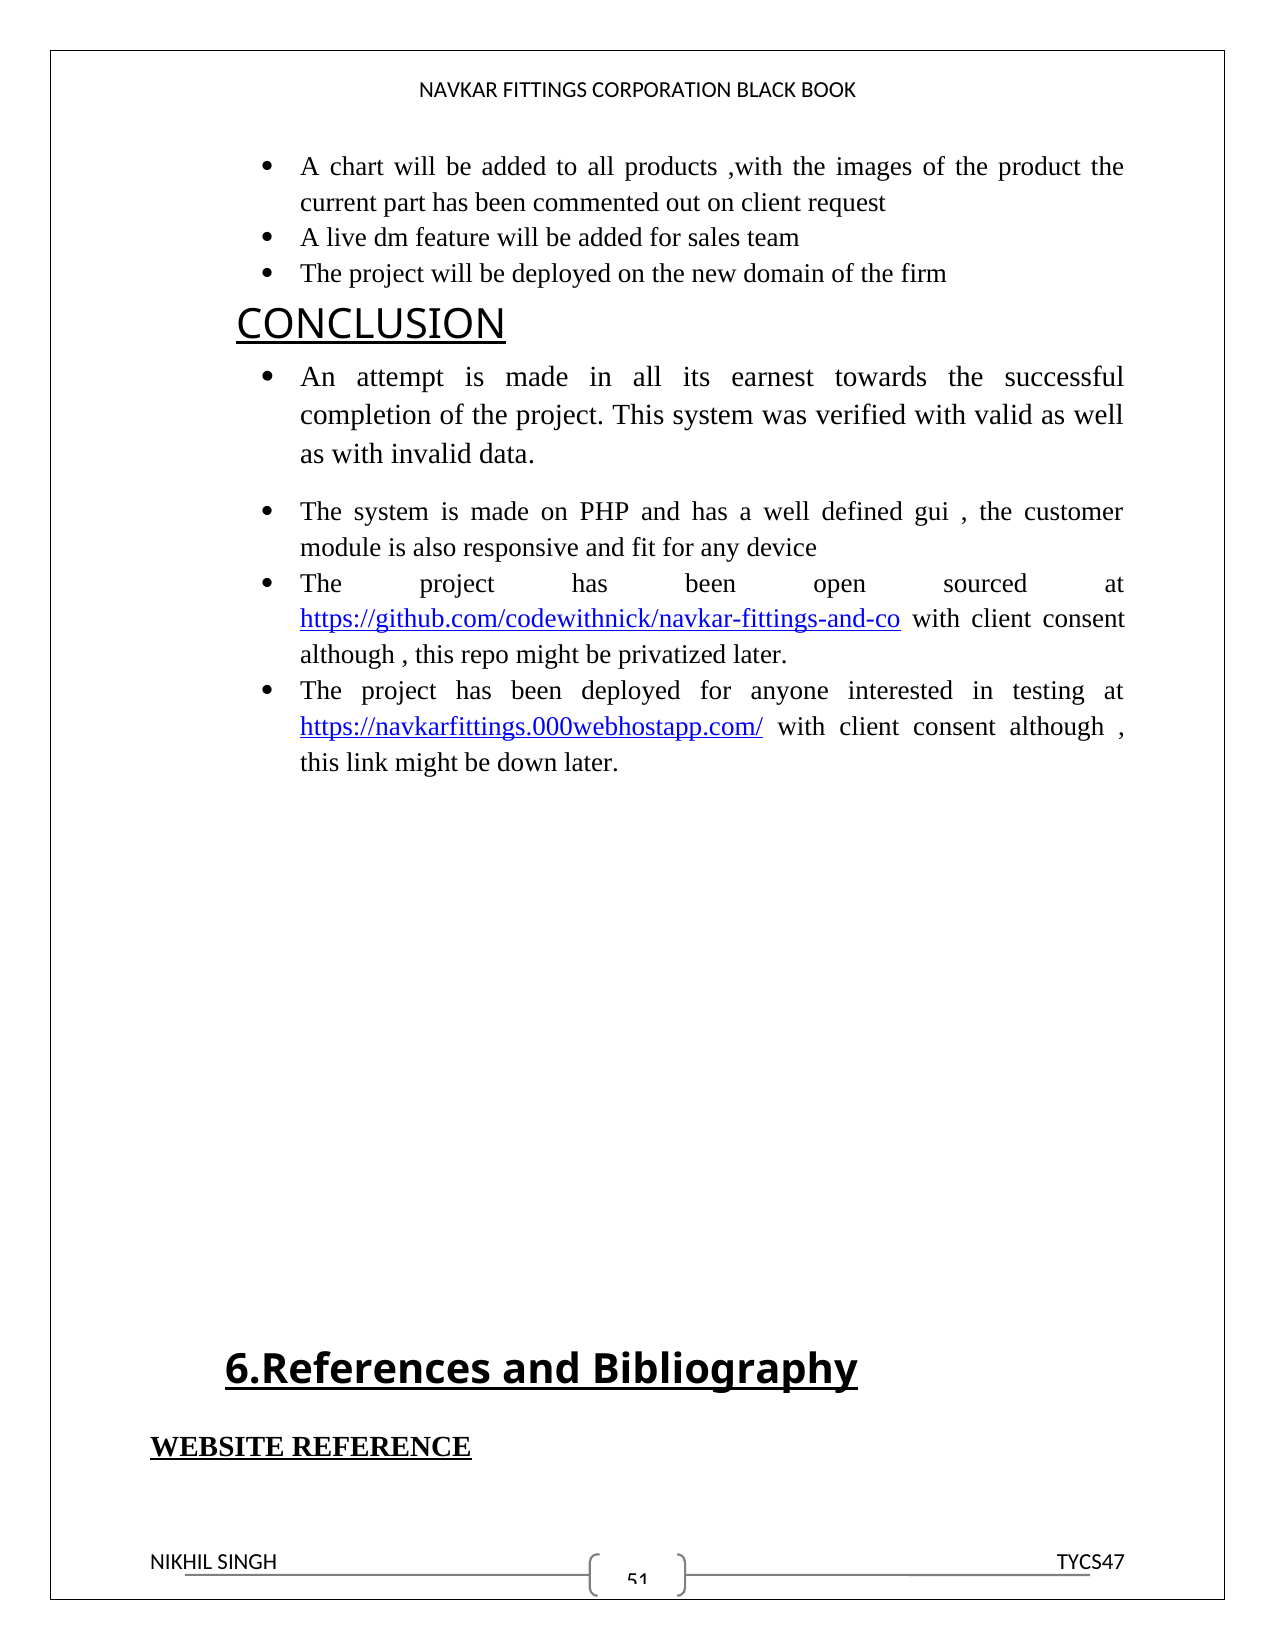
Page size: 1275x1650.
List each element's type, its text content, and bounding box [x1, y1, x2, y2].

list The project has been open sourced at https://github.com/codewithnick/navkar-fittings-and-co with client consent although , this repo might be privatized later. [262, 567, 1125, 669]
list A chart will be added to all products ,with the images of the product the current part has been commented out on client request [262, 150, 1125, 217]
list The system is made on PHP and has a well defined gui , the customer module is also responsive and fit for any device [262, 495, 1125, 562]
text 6.References and Bibliography [225, 1339, 1125, 1396]
list The project has been deployed for anyone interested in testing at https://navkarfittings.000webhostapp.com/ with client consent although , this link might be down later. [262, 674, 1125, 777]
list The project will be deployed on the new domain of the firm [262, 257, 1125, 289]
list An attempt is made in all its earnest towards the successful completion of the project. This system was verified with valid as well as with invalid data. [262, 359, 1125, 469]
text WEBSITE REFERENCE [150, 1429, 1125, 1462]
list A live dm feature will be added for sales team [262, 222, 1125, 253]
text CONCLUSION [150, 293, 1125, 350]
